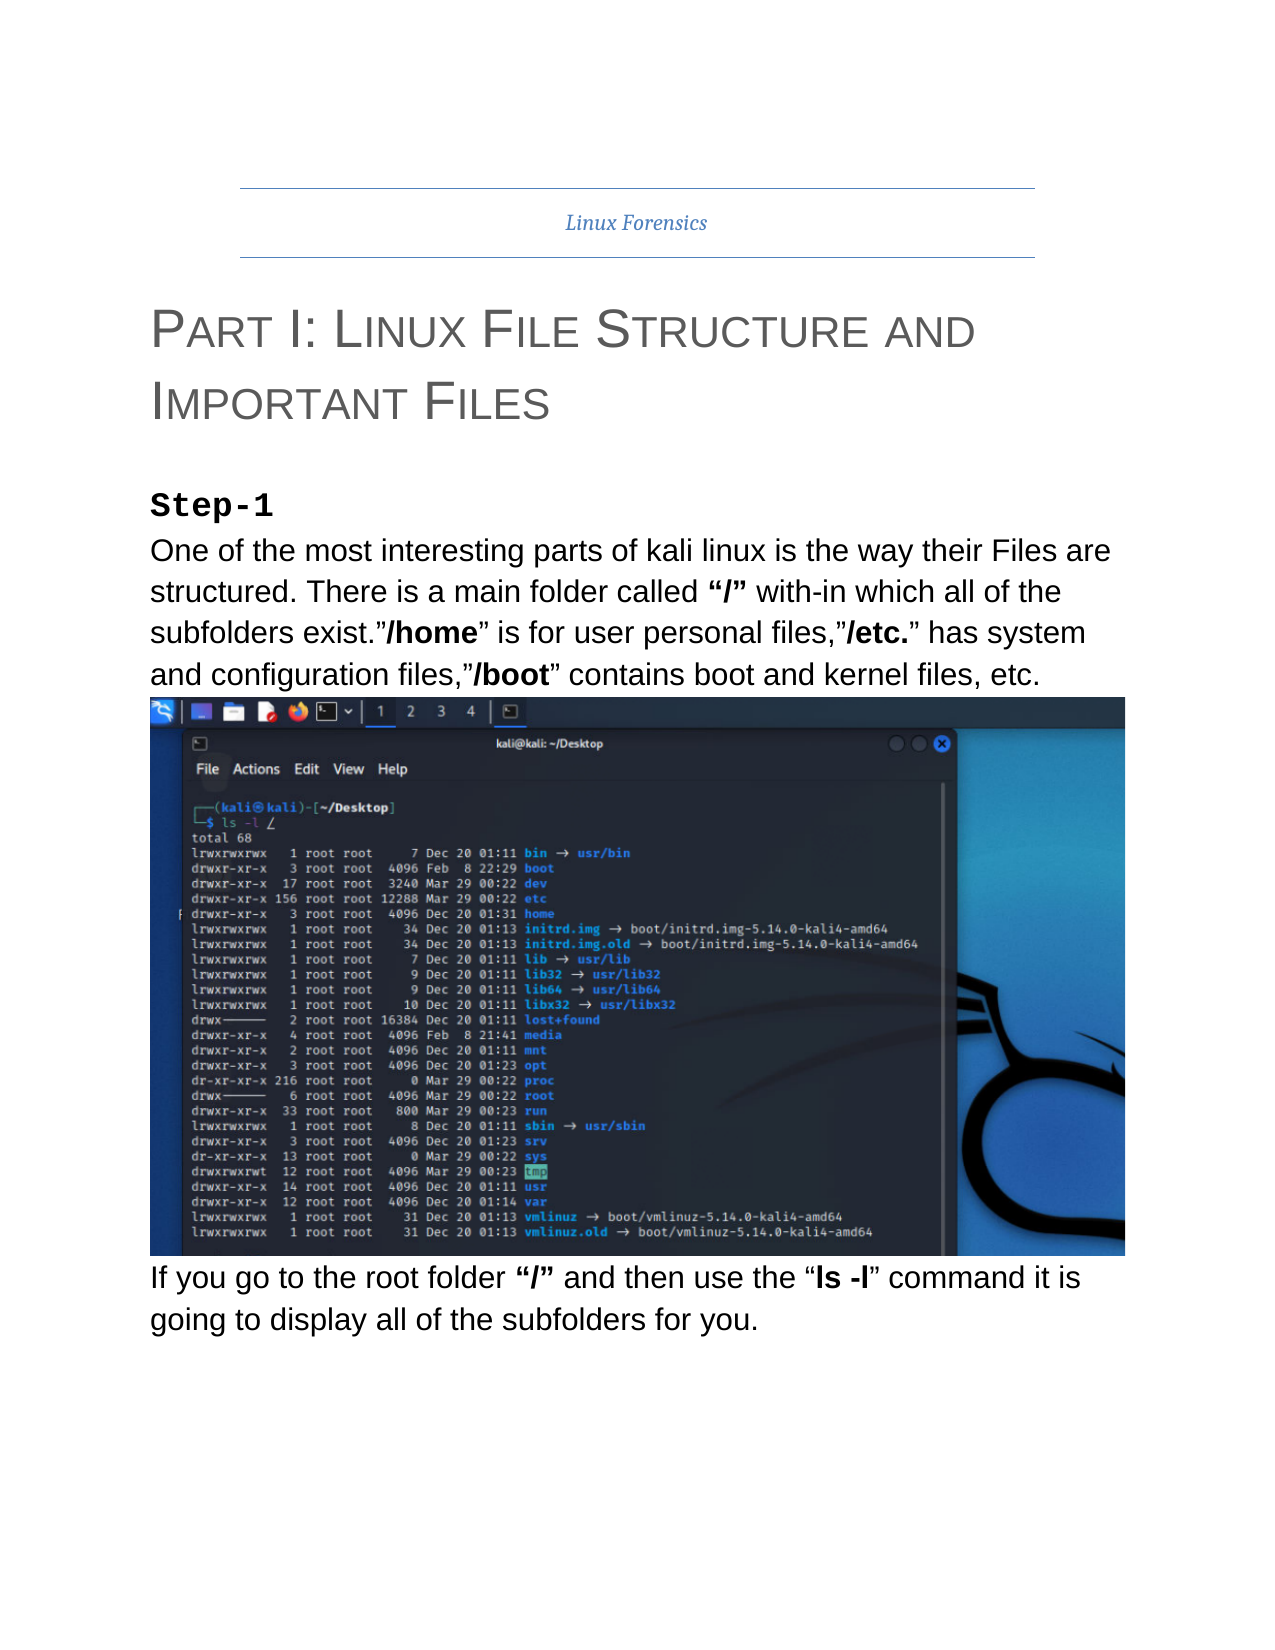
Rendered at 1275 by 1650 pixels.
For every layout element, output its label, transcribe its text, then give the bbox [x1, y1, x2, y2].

picture [150, 697, 1125, 1256]
title Part I: Linux File Structure and Important Files [150, 297, 1125, 431]
text Linux Forensics [240, 189, 1035, 257]
text Step-1 [150, 487, 1125, 526]
text One of the most interesting parts of kali linux is the way their Files are structured. There is a main folder called “/” with-in which all of the subfolders exist.”/home” is for user personal files,”/etc.” has system and configuration files,”/boot” contains boot and kernel files, etc. [150, 532, 1125, 692]
text If you go to the root folder “/” and then use the “ls -l” command it is going to display all of the subfolders for you. [150, 1259, 1125, 1336]
